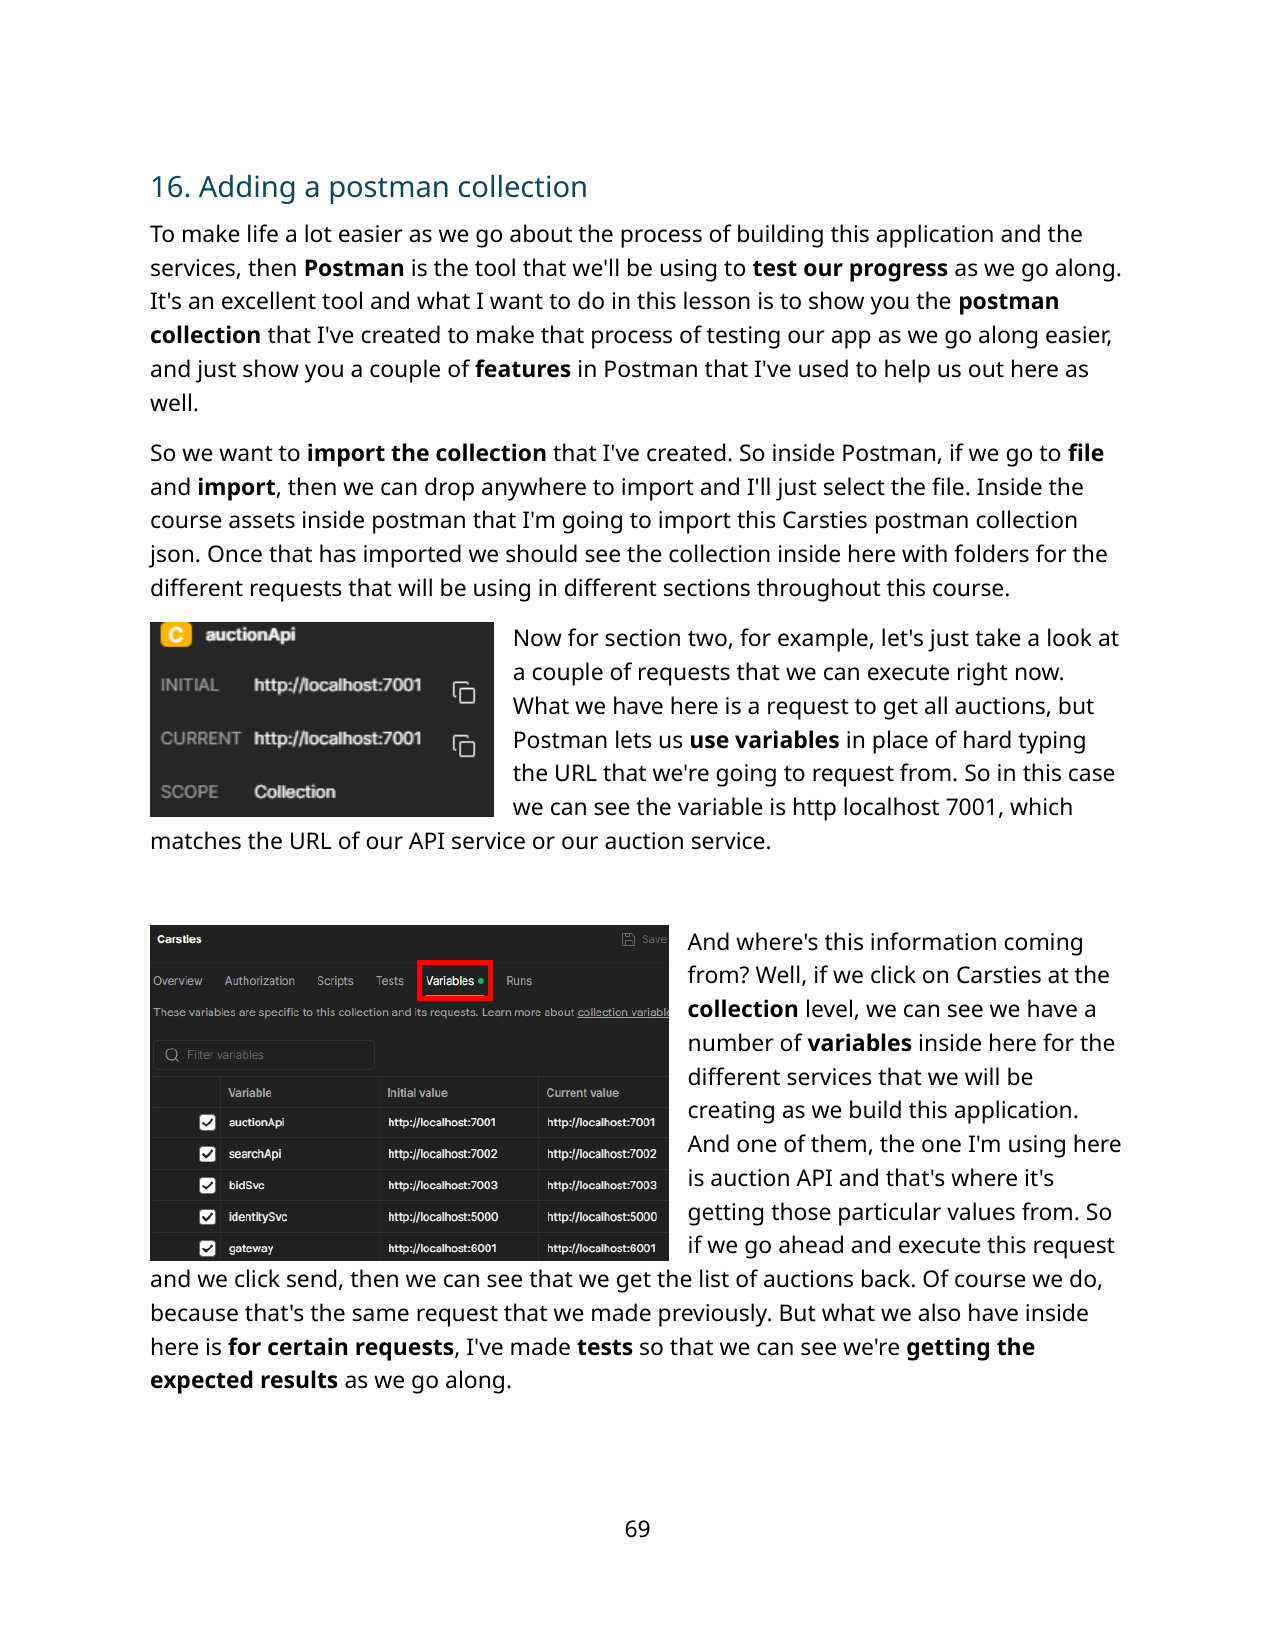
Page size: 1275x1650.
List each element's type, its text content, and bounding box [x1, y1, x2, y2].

text So we want to import the collection that I've created. So inside Postman, if we go to file and import, then we can drop anywhere to import and I'll just select the file. Inside the course assets inside postman that I'm going to import this Carsties postman collection json. Once that has imported we should see the collection inside here with folders for the different requests that will be using in different sections throughout this course. [150, 437, 1125, 603]
picture [150, 925, 669, 1261]
subtitle 16. Adding a postman collection [150, 167, 1125, 206]
picture [150, 622, 494, 817]
text To make life a lot easier as we go about the process of building this application and the services, then Postman is the tool that we'll be using to test our progress as we go along. It's an excellent tool and what I want to do in this lesson is to show you the postman collection that I've created to make that process of testing our app as we go along easier, and just show you a couple of features in Postman that I've used to help us out here as well. [150, 218, 1125, 418]
